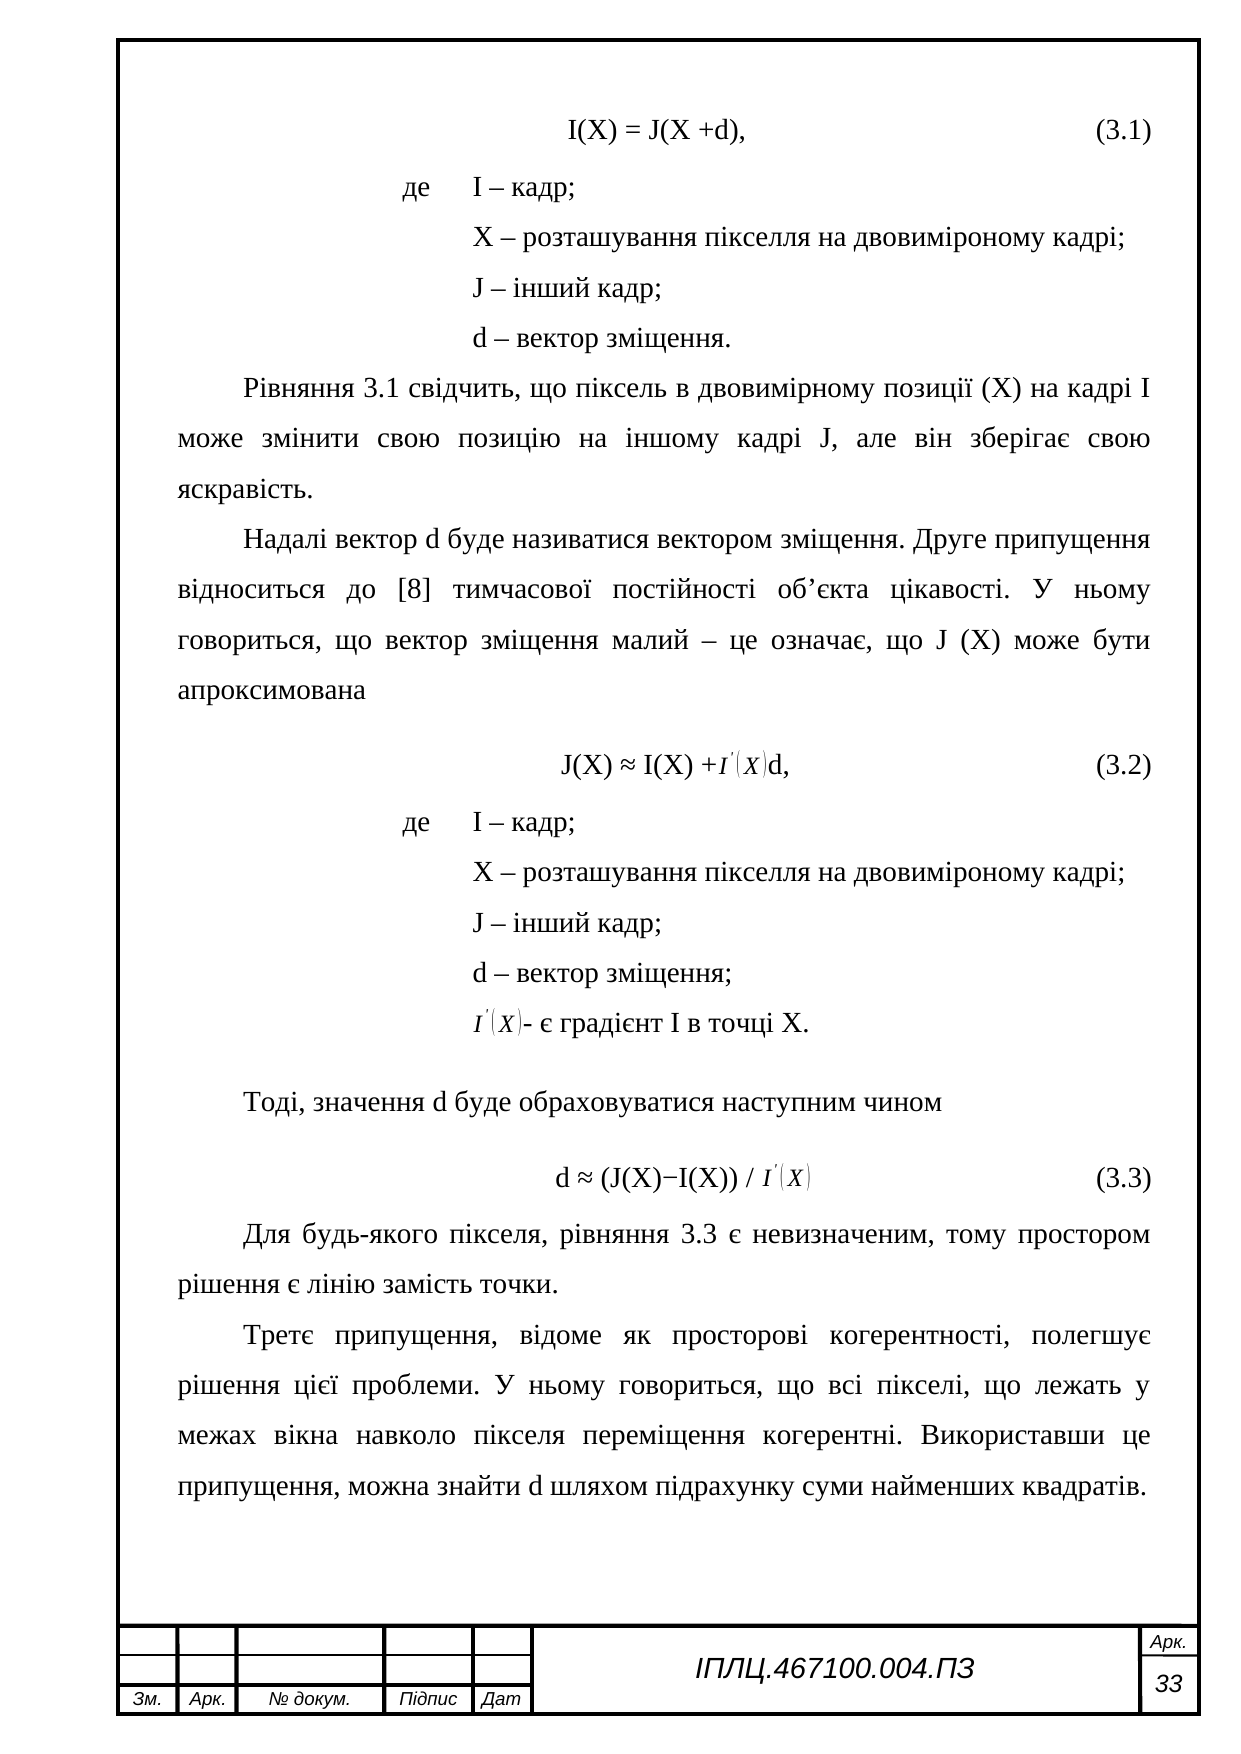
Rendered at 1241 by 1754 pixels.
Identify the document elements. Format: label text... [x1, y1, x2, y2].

text Для будь-якого пікселя, рівняння 3.3 є невизначеним, тому простором рішення є лінію замість точки. [177, 1216, 1152, 1300]
text Рівняння 3.1 свідчить, що піксель в двовимірному позиції (X) на кадрі I може змінити свою позицію на іншому кадрі J, але він зберігає свою яскравість. [177, 370, 1152, 504]
text X – розташування пікселля на двовиміроному кадрі; [177, 219, 1152, 253]
text d – вектор зміщення. [177, 320, 1152, 353]
text - є градієнт I в точці X. [177, 1005, 1152, 1039]
text Надалі вектор d буде називатися вектором зміщення. Друге припущення відноситься до [8] тимчасової постійності об’єкта цікавості. У ньому говориться, що вектор зміщення малий – це означає, що J (X) може бути апроксимована [177, 521, 1152, 706]
subtitle J(X) ≈ I(X) +d, (3.2) [177, 747, 1152, 781]
text Тоді, значення d буде обраховуватися наступним чином [177, 1084, 1152, 1118]
text d – вектор зміщення; [177, 955, 1152, 988]
text X – розташування пікселля на двовиміроному кадрі; [177, 854, 1152, 888]
text де I – кадр; [177, 169, 1152, 203]
text J – інший кадр; [177, 905, 1152, 938]
text де I – кадр; [177, 804, 1152, 838]
subtitle I(X) = J(X +d), (3.1) [177, 112, 1152, 146]
text Третє припущення, відоме як просторові когерентності, полегшує рішення цієї проблеми. У ньому говориться, що всі пікселі, що лежать у межах вікна навколо пікселя переміщення когерентні. Використавши це припущення, можна знайти d шляхом підрахунку суми найменших квадратів. [177, 1317, 1152, 1501]
text J – інший кадр; [177, 270, 1152, 303]
subtitle d ≈ (J(X)−I(X)) / (3.3) [177, 1160, 1152, 1193]
